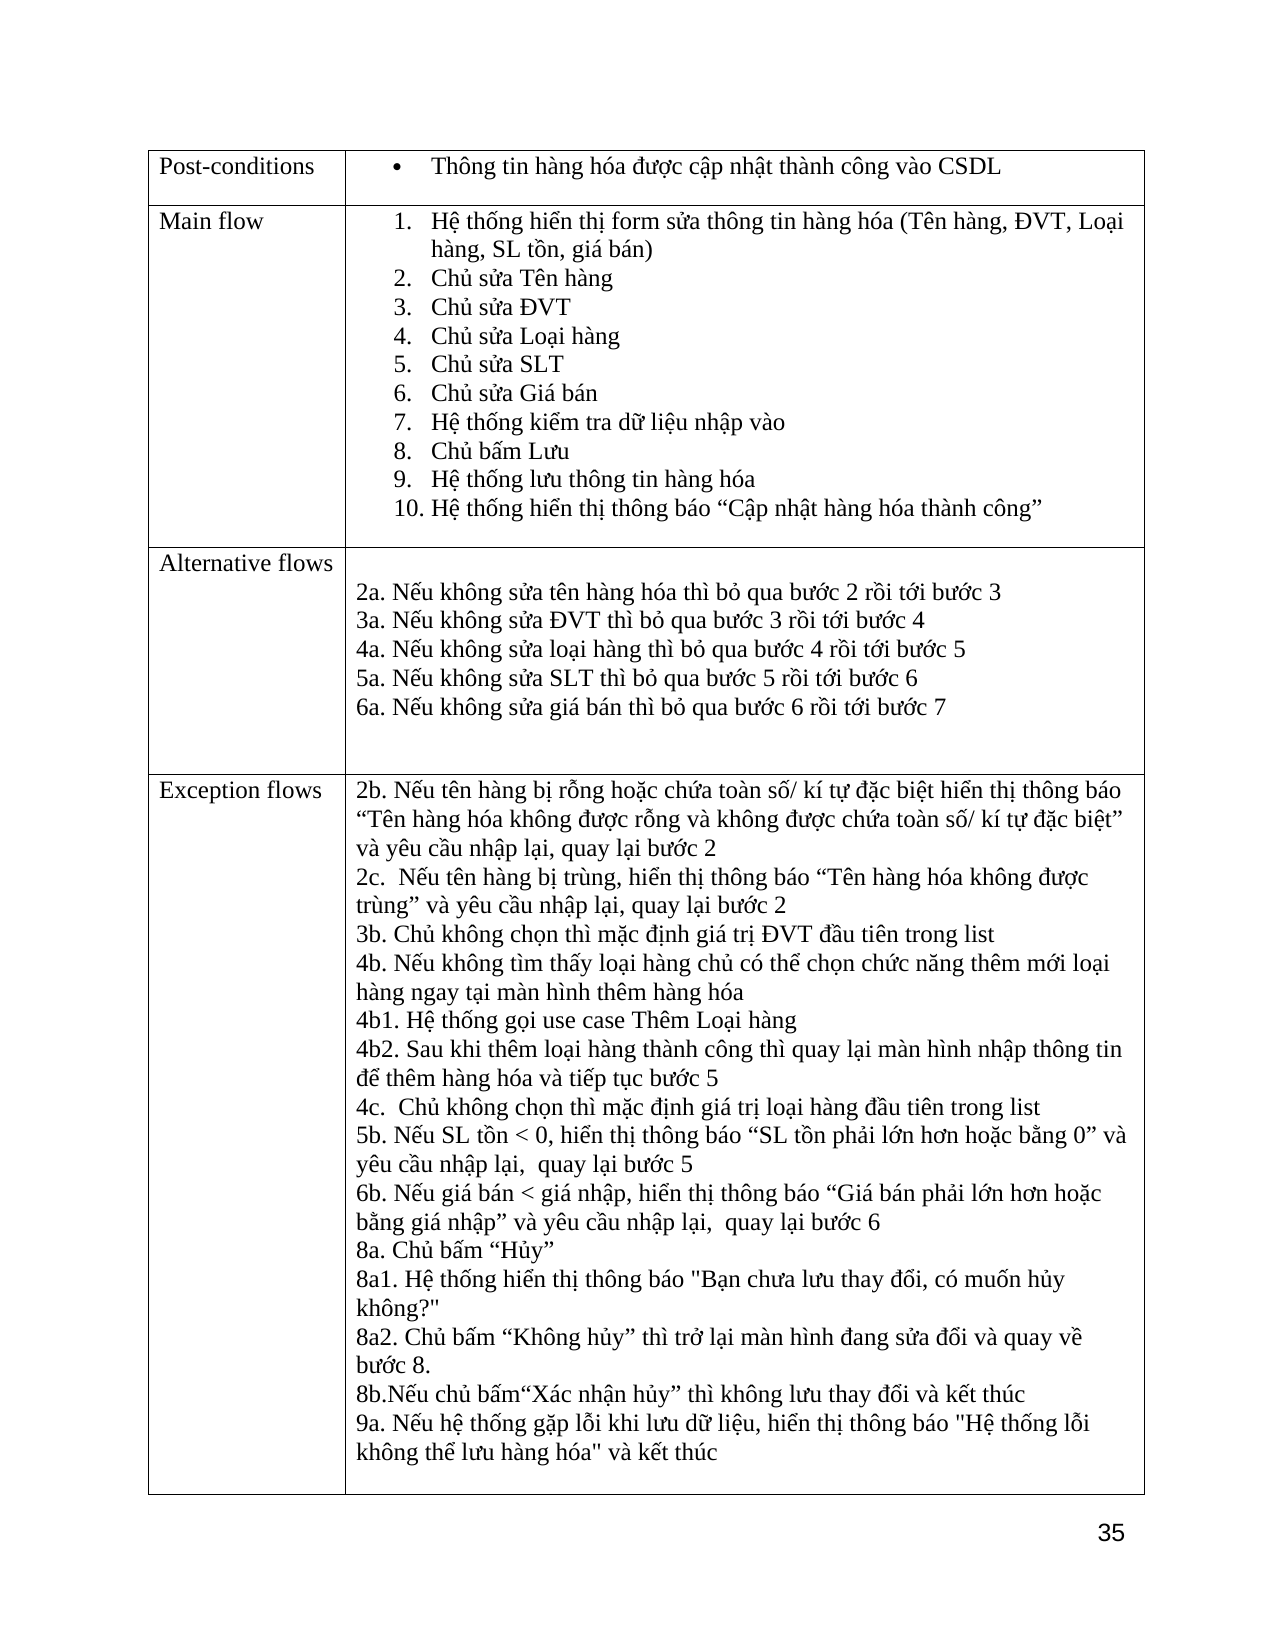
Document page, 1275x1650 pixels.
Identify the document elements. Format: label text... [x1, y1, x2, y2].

table_cell Hệ thống hiển thị form sửa thông tin hàng hóa (Tên hàng, ĐVT, Loại hàng, SL tồn, giá bán) Chủ sửa Tên hàng Chủ sửa ĐVT Chủ sửa Loại hàng Chủ sửa SLT Chủ sửa Giá bán Hệ thống kiểm tra dữ liệu nhập vào Chủ bấm Lưu Hệ thống lưu thông tin hàng hóa Hệ thống hiển thị thông báo “Cập nhật hàng hóa thành công” [346, 206, 1144, 547]
table_cell Thông tin hàng hóa được cập nhật thành công vào CSDL [346, 151, 1144, 205]
table_cell 2b. Nếu tên hàng bị rỗng hoặc chứa toàn số/ kí tự đặc biệt hiển thị thông báo “Tên hàng hóa không được rỗng và không được chứa toàn số/ kí tự đặc biệt” và yêu cầu nhập lại, quay lại bước 2 2c. Nếu tên hàng bị trùng, hiển thị thông báo “Tên hàng hóa không được trùng” và yêu cầu nhập lại, quay lại bước 2 3b. Chủ không chọn thì mặc định giá trị ĐVT đầu tiên trong list 4b. Nếu không tìm thấy loại hàng chủ có thể chọn chức năng thêm mới loại hàng ngay tại màn hình thêm hàng hóa 4b1. Hệ thống gọi use case Thêm Loại hàng 4b2. Sau khi thêm loại hàng thành công thì quay lại màn hình nhập thông tin để thêm hàng hóa và tiếp tục bước 5 4c. Chủ không chọn thì mặc định giá trị loại hàng đầu tiên trong list 5b. Nếu SL tồn < 0, hiển thị thông báo “SL tồn phải lớn hơn hoặc bằng 0” và yêu cầu nhập lại, quay lại bước 5 6b. Nếu giá bán < giá nhập, hiển thị thông báo “Giá bán phải lớn hơn hoặc bằng giá nhập” và yêu cầu nhập lại, quay lại bước 6 8a. Chủ bấm “Hủy” 8a1. Hệ thống hiển thị thông báo "Bạn chưa lưu thay đổi, có muốn hủy không?" 8a2. Chủ bấm “Không hủy” thì trở lại màn hình đang sửa đổi và quay về bước 8. 8b.Nếu chủ bấm“Xác nhận hủy” thì không lưu thay đổi và kết thúc 9a. Nếu hệ thống gặp lỗi khi lưu dữ liệu, hiển thị thông báo "Hệ thống lỗi không thể lưu hàng hóa" và kết thúc [346, 775, 1144, 1494]
table_cell Post-conditions [149, 151, 345, 205]
table_cell Alternative flows [149, 548, 345, 774]
table_cell 2a. Nếu không sửa tên hàng hóa thì bỏ qua bước 2 rồi tới bước 3 3a. Nếu không sửa ĐVT thì bỏ qua bước 3 rồi tới bước 4 4a. Nếu không sửa loại hàng thì bỏ qua bước 4 rồi tới bước 5 5a. Nếu không sửa SLT thì bỏ qua bước 5 rồi tới bước 6 6a. Nếu không sửa giá bán thì bỏ qua bước 6 rồi tới bước 7 [346, 548, 1144, 774]
table_cell Exception flows [149, 775, 345, 1494]
table_cell Main flow [149, 206, 345, 547]
